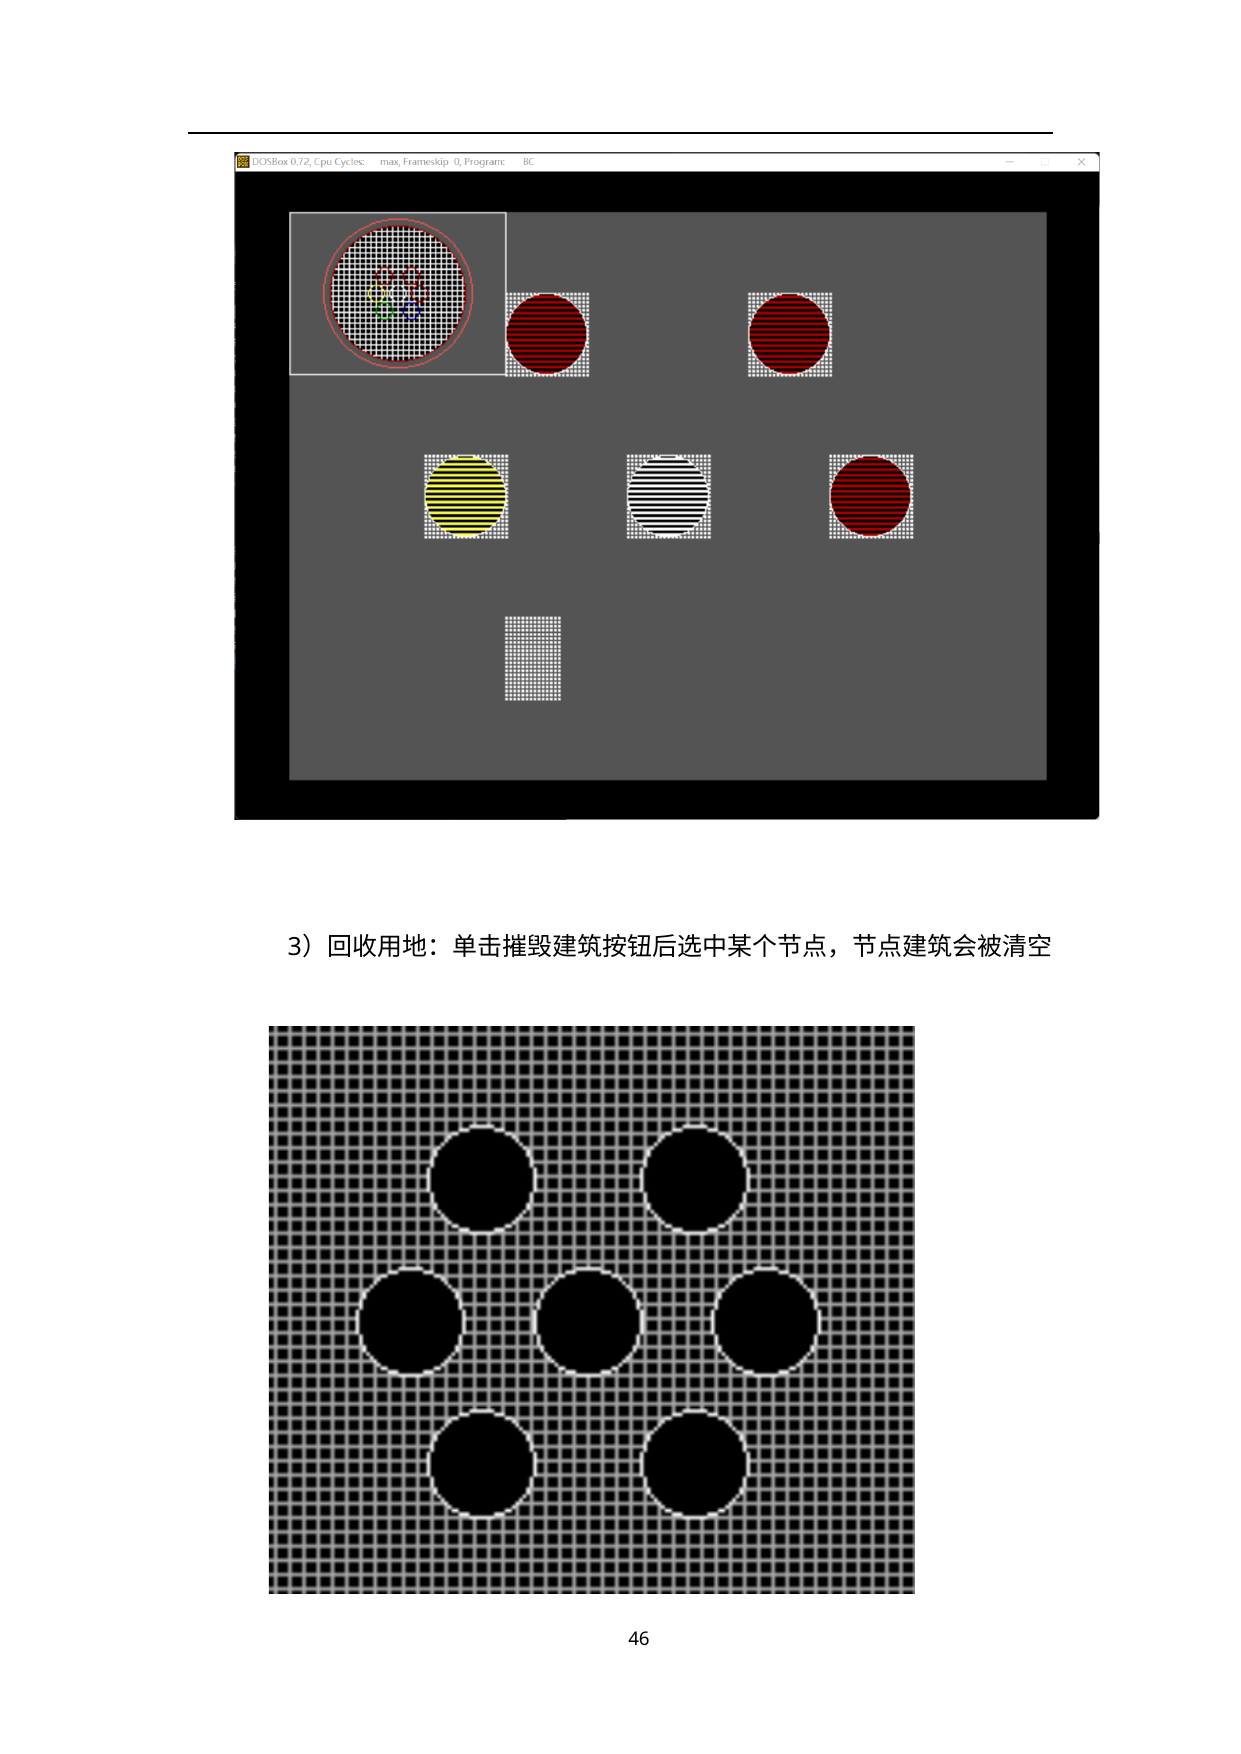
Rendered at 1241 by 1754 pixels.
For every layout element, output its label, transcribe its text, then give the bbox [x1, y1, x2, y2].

text 3）回收用地：单击摧毁建筑按钮后选中某个节点，节点建筑会被清空但资源量不会返回。 [187, 911, 1053, 979]
picture [234, 152, 1100, 820]
picture [268, 1026, 915, 1594]
